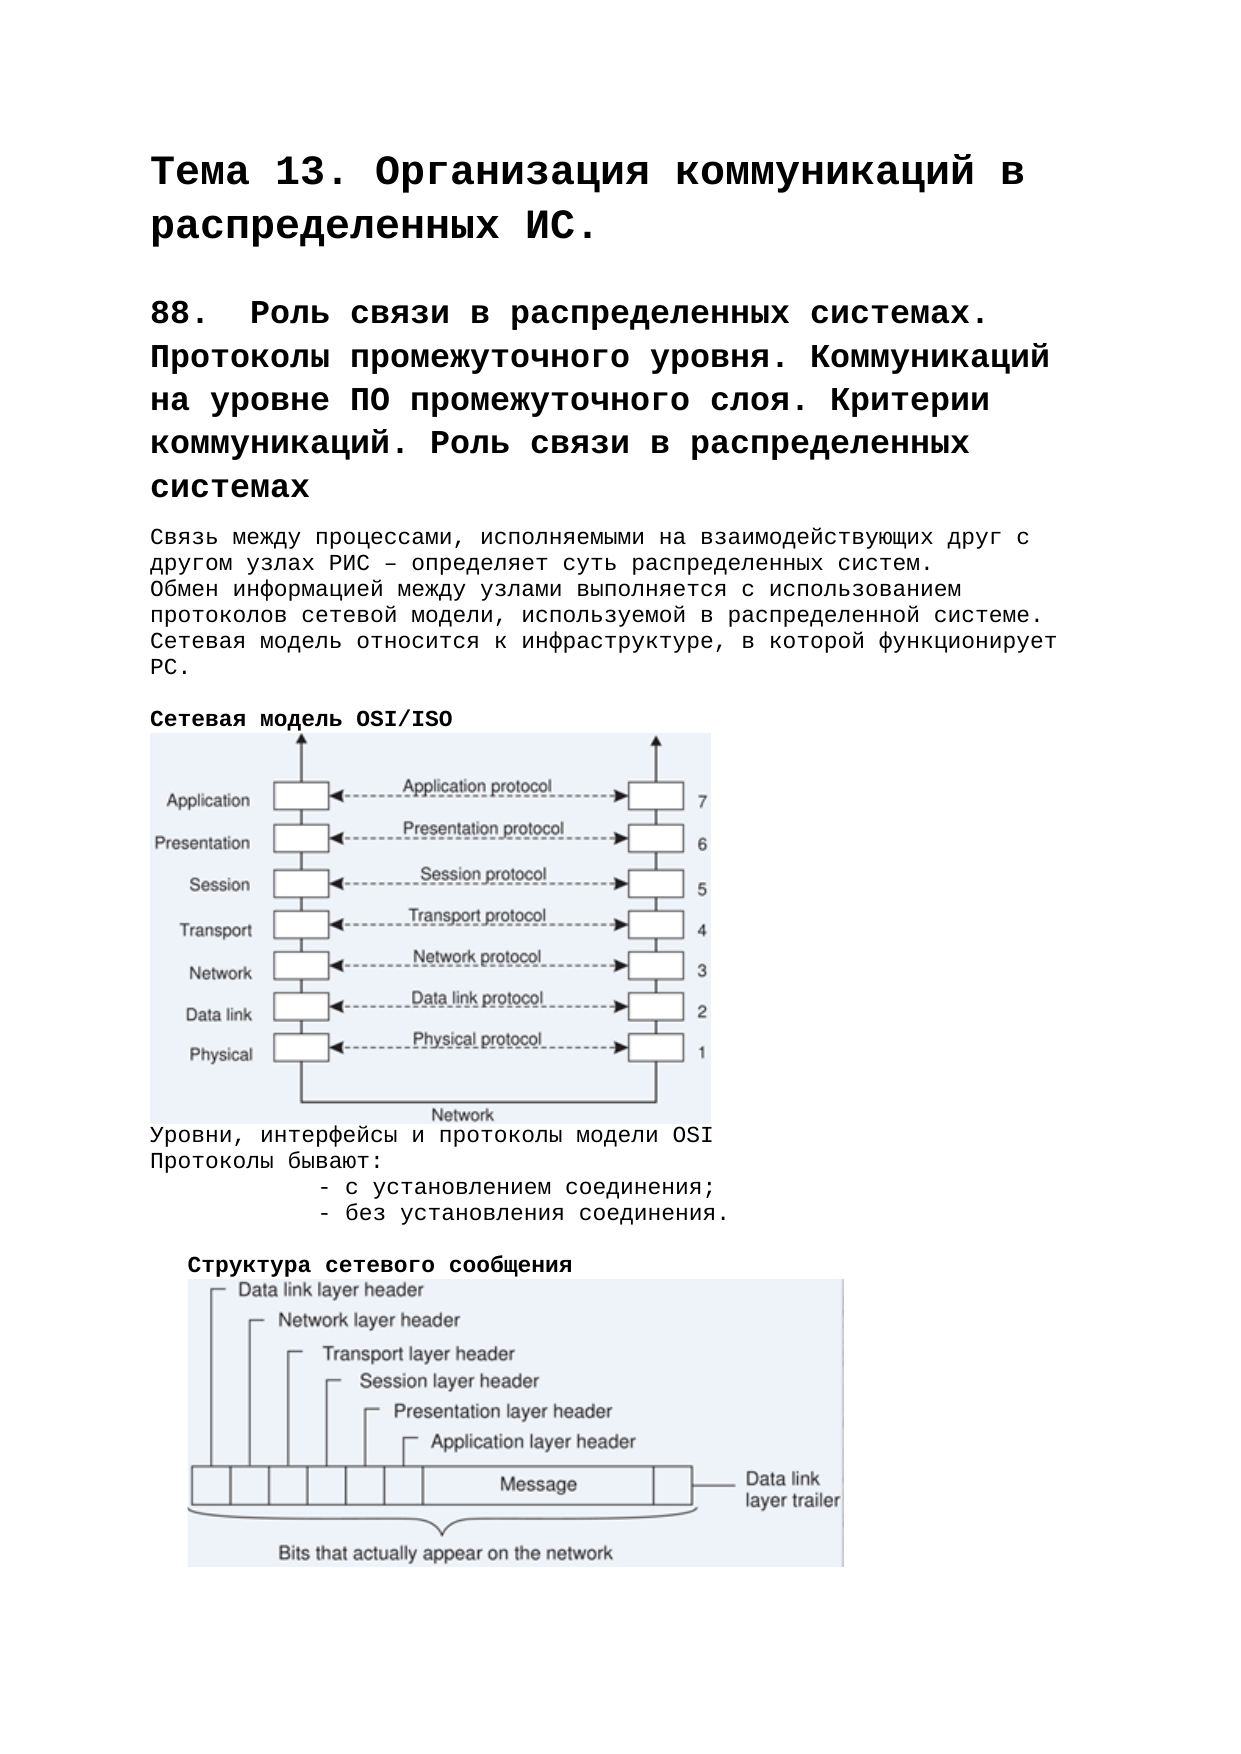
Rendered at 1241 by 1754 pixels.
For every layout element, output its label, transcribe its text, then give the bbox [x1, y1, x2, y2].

subtitle 88. Роль связи в распределенных системах. Протоколы промежуточного уровня. Коммуникаций на уровне ПО промежуточного слоя. Критерии коммуникаций. Роль связи в распределенных системах [150, 296, 1090, 507]
text Уровни, интерфейсы и протоколы модели OSI [150, 1124, 1090, 1149]
picture [150, 733, 711, 1124]
subtitle Тема 13. Организация коммуникаций в распределенных ИС. [150, 150, 1090, 251]
text Связь между процессами, исполняемыми на взаимодействующих друг с другом узлах РИС – определяет суть распределенных систем. [150, 526, 1090, 577]
text Сетевая модель OSI/ISO [150, 707, 1090, 733]
text Структура сетевого сообщения [187, 1253, 1090, 1279]
text Протоколы бывают: [150, 1149, 1090, 1176]
text - с установлением соединения; [300, 1176, 1090, 1201]
text Обмен информацией между узлами выполняется с использованием протоколов сетевой модели, используемой в распределенной системе. [150, 577, 1090, 629]
text Сетевая модель относится к инфраструктуре, в которой функционирует РС. [150, 629, 1090, 681]
picture [187, 1279, 844, 1567]
text - без установления соединения. [300, 1201, 1090, 1227]
